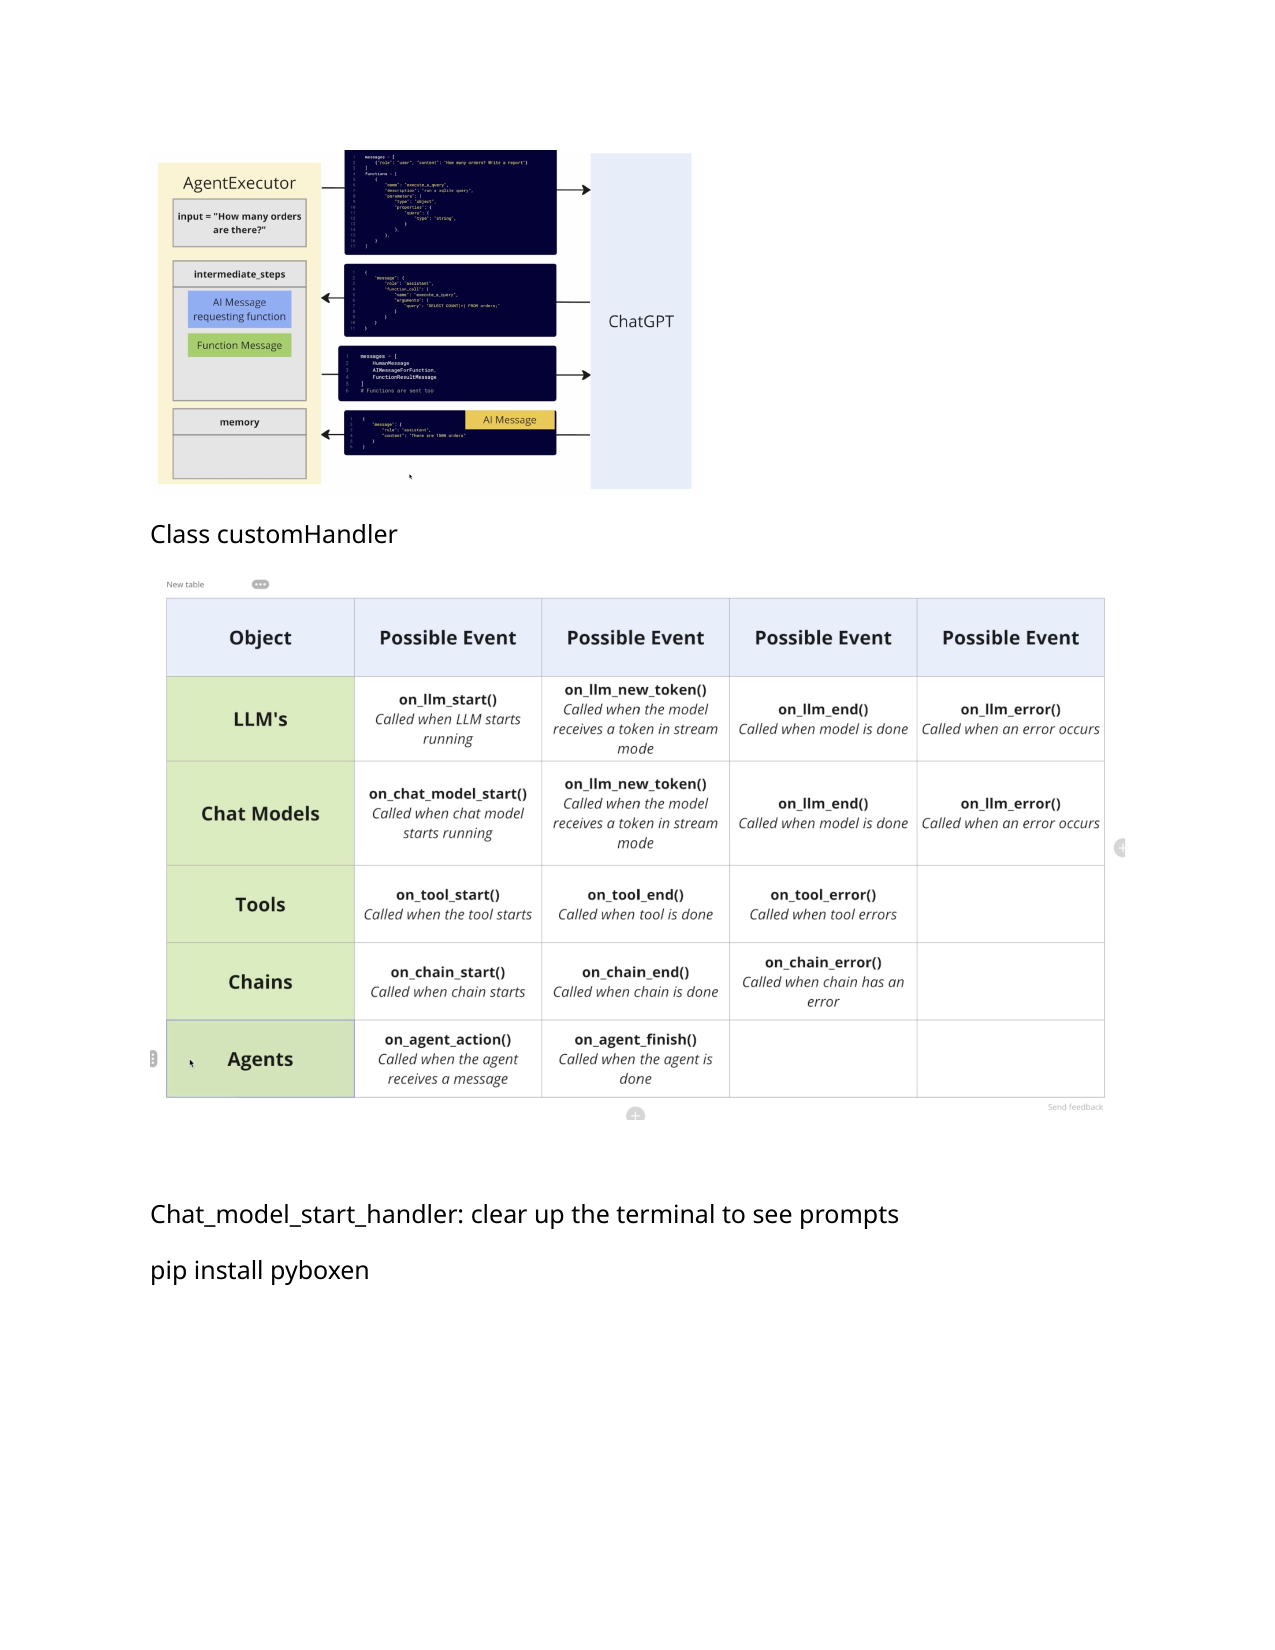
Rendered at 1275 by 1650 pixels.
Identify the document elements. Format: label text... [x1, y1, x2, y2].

picture [150, 150, 705, 495]
picture [150, 572, 1125, 1120]
text pip install pyboxen [150, 1253, 1125, 1287]
text Class customHandler [150, 517, 1125, 551]
text Chat_model_start_handler: clear up the terminal to see prompts [150, 1197, 1125, 1231]
